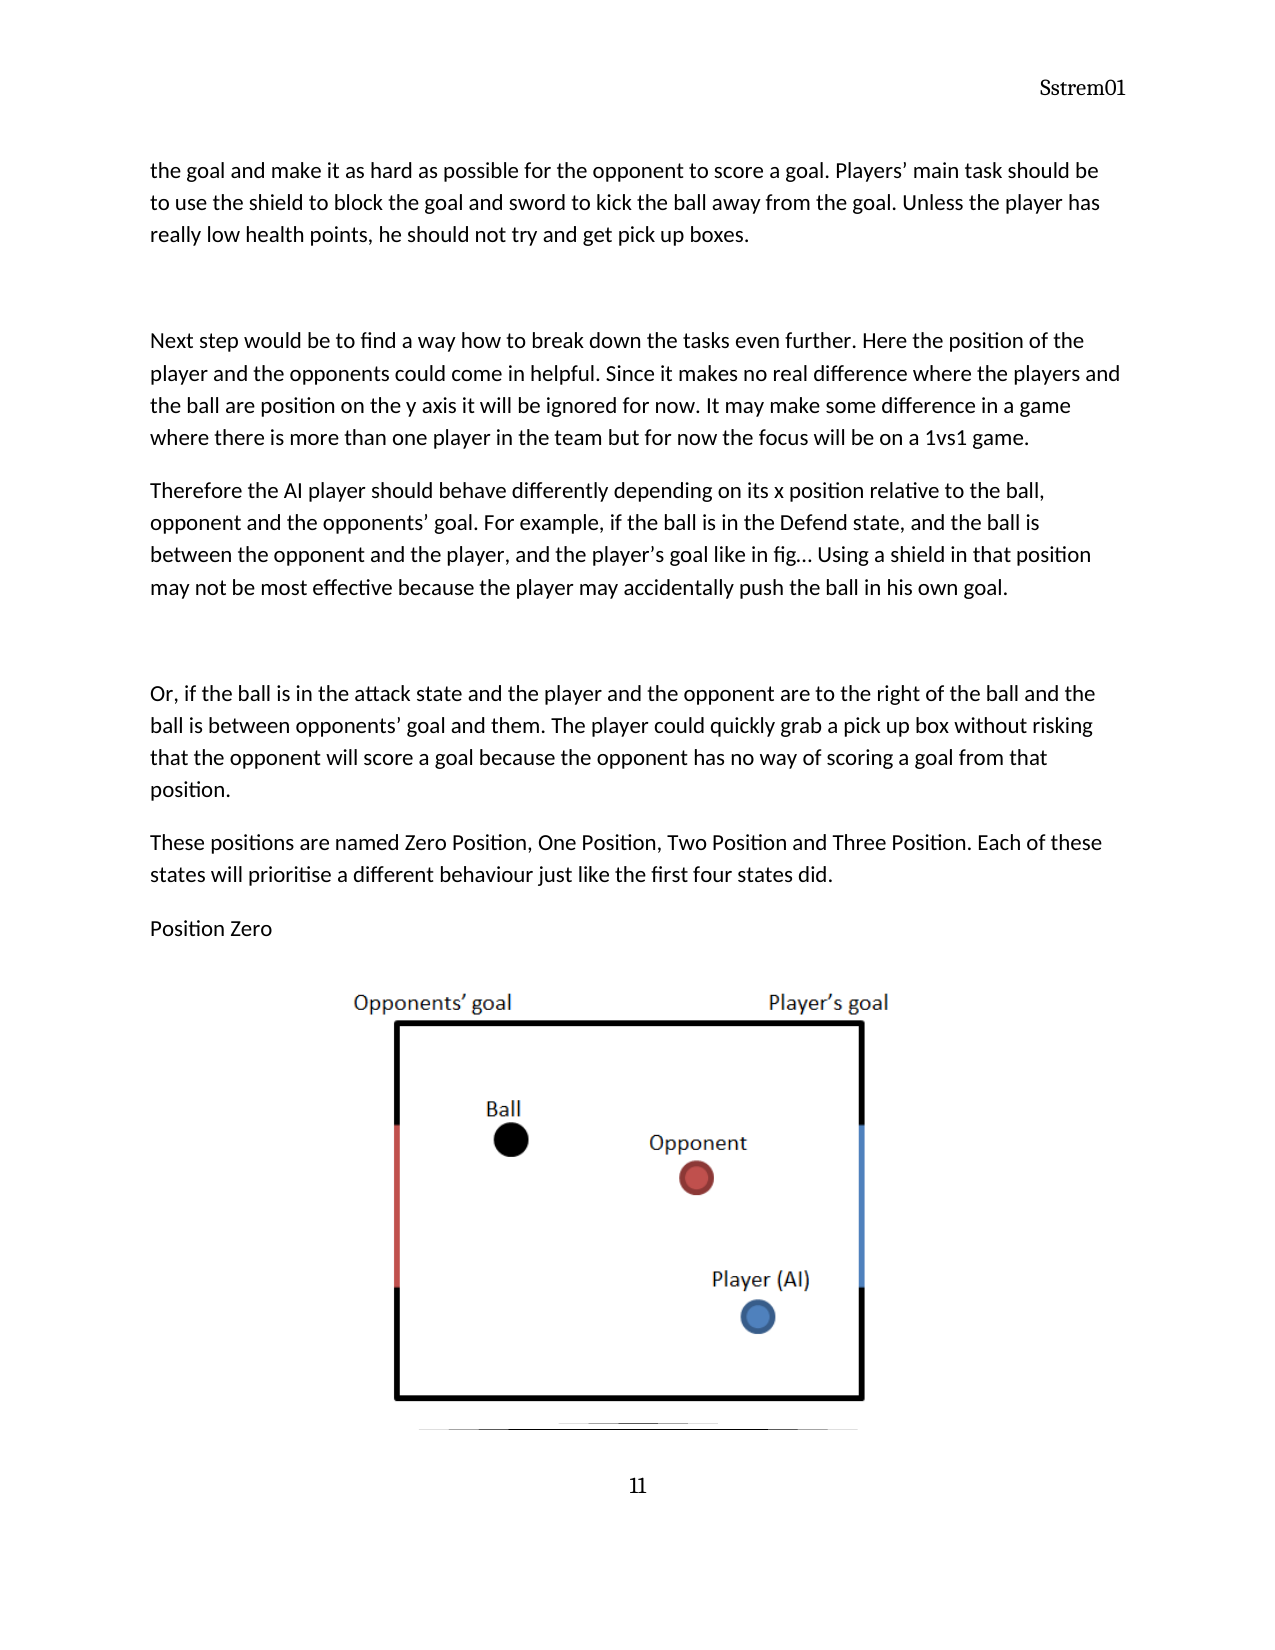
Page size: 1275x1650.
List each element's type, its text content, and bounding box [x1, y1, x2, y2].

text Therefore the AI player should behave differently depending on its x position relative to the ball, opponent and the opponents’ goal. For example, if the ball is in the Defend state, and the ball is between the opponent and the player, and the player’s goal like in fig… Using a shield in that position may not be most effective because the player may accidentally push the ball in his own goal. [150, 476, 1125, 601]
text Or, if the ball is in the attack state and the player and the opponent are to the right of the ball and the ball is between opponents’ goal and them. The player could quickly grab a pick up box without risking that the opponent will score a goal because the opponent has no way of scoring a goal from that position. [150, 679, 1125, 803]
text Position Zero [150, 914, 1125, 942]
picture [336, 966, 939, 1422]
text Next step would be to find a way how to break down the tasks even further. Here the position of the player and the opponents could come in helpful. Since it makes no real difference where the players and the ball are position on the y axis it will be ignored for now. It may make some difference in a game where there is more than one player in the team but for now the focus will be on a 1vs1 game. [150, 327, 1125, 451]
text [150, 156, 1125, 249]
text These positions are named Zero Position, One Position, Two Position and Three Position. Each of these states will prioritise a different behaviour just like the first four states did. [150, 828, 1125, 889]
